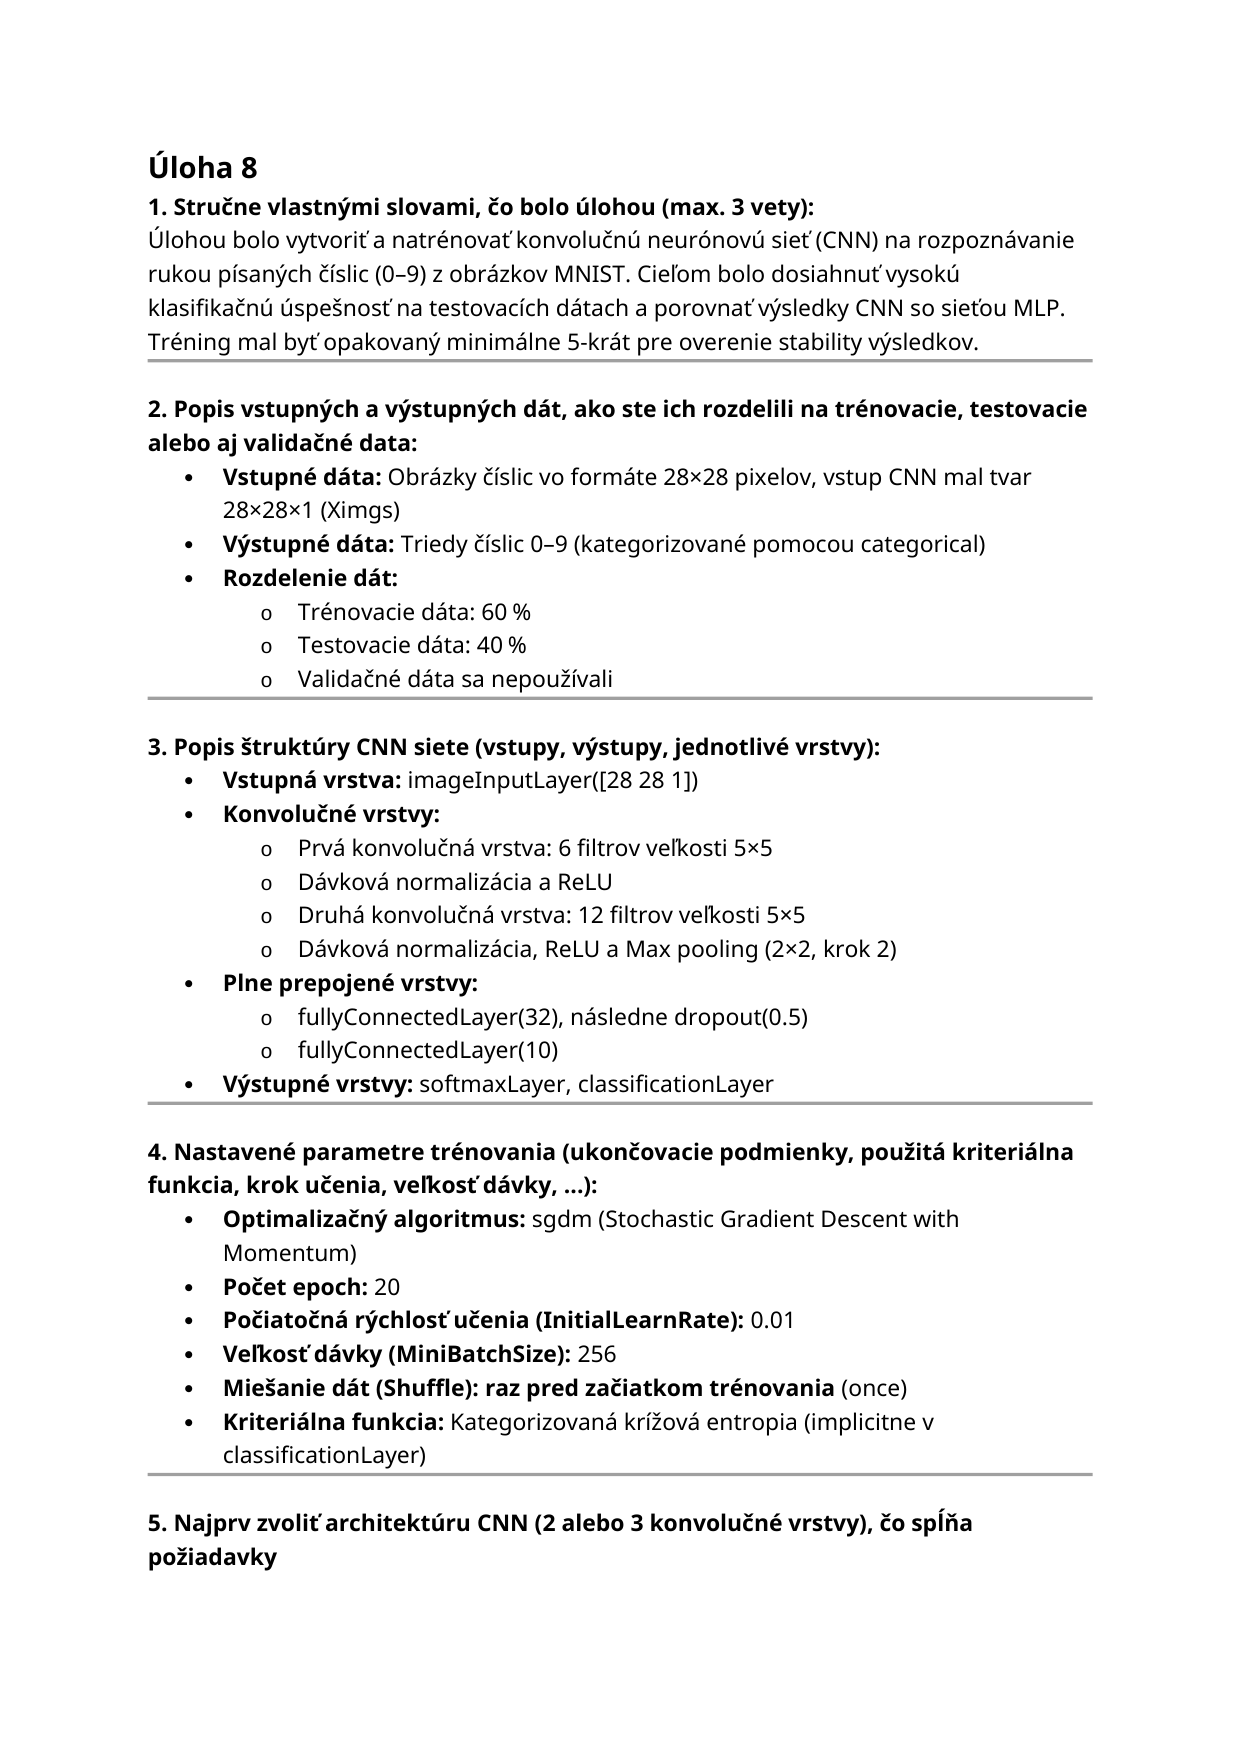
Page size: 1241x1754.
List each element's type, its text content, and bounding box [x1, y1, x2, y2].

text 2. Popis vstupných a výstupných dát, ako ste ich rozdelili na trénovacie, testovacie alebo aj validačné data: [148, 393, 1093, 458]
list Výstupné vrstvy: softmaxLayer, classificationLayer [185, 1068, 1093, 1099]
list Testovacie dáta: 40 % [260, 629, 1093, 660]
list Trénovacie dáta: 60 % [260, 595, 1093, 627]
list Počiatočná rýchlosť učenia (InitialLearnRate): 0.01 [185, 1304, 1093, 1335]
list Plne prepojené vrstvy: [185, 967, 1093, 998]
list Výstupné dáta: Triedy číslic 0–9 (kategorizované pomocou categorical) [185, 528, 1093, 559]
list Validačné dáta sa nepoužívali [260, 663, 1093, 694]
list fullyConnectedLayer(10) [260, 1034, 1093, 1065]
text 1. Stručne vlastnými slovami, čo bolo úlohou (max. 3 vety): [148, 190, 1093, 222]
list Veľkosť dávky (MiniBatchSize): 256 [185, 1338, 1093, 1369]
text Úloha 8 [148, 148, 1093, 187]
list Rozdelenie dát: [185, 562, 1093, 593]
list Dávková normalizácia a ReLU [260, 865, 1093, 897]
list Konvolučné vrstvy: [185, 798, 1093, 829]
text 5. Najprv zvoliť architektúru CNN (2 alebo 3 konvolučné vrstvy), čo spĺňa požiadavky [148, 1507, 1093, 1572]
list Počet epoch: 20 [185, 1270, 1093, 1302]
list Vstupná vrstva: imageInputLayer([28 28 1]) [185, 764, 1093, 795]
list Kriteriálna funkcia: Kategorizovaná krížová entropia (implicitne v classificationLayer) [185, 1405, 1093, 1470]
list Vstupné dáta: Obrázky číslic vo formáte 28×28 pixelov, vstup CNN mal tvar 28×28×1 (Ximgs) [185, 460, 1093, 525]
text 4. Nastavené parametre trénovania (ukončovacie podmienky, použitá kriteriálna funkcia, krok učenia, veľkosť dávky, ...): [148, 1135, 1093, 1200]
list Druhá konvolučná vrstva: 12 filtrov veľkosti 5×5 [260, 899, 1093, 930]
list fullyConnectedLayer(32), následne dropout(0.5) [260, 1000, 1093, 1032]
text 3. Popis štruktúry CNN siete (vstupy, výstupy, jednotlivé vrstvy): [148, 730, 1093, 762]
list Optimalizačný algoritmus: sgdm (Stochastic Gradient Descent with Momentum) [185, 1203, 1093, 1268]
list Miešanie dát (Shuffle): raz pred začiatkom trénovania (once) [185, 1372, 1093, 1403]
list Prvá konvolučná vrstva: 6 filtrov veľkosti 5×5 [260, 832, 1093, 863]
list Dávková normalizácia, ReLU a Max pooling (2×2, krok 2) [260, 933, 1093, 964]
text Úlohou bolo vytvoriť a natrénovať konvolučnú neurónovú sieť (CNN) na rozpoznávanie rukou písaných číslic (0–9) z obrázkov MNIST. Cieľom bolo dosiahnuť vysokú klasifikačnú úspešnosť na testovacích dátach a porovnať výsledky CNN so sieťou MLP. Tréning mal byť opakovaný minimálne 5-krát pre overenie stability výsledkov. [148, 224, 1093, 357]
